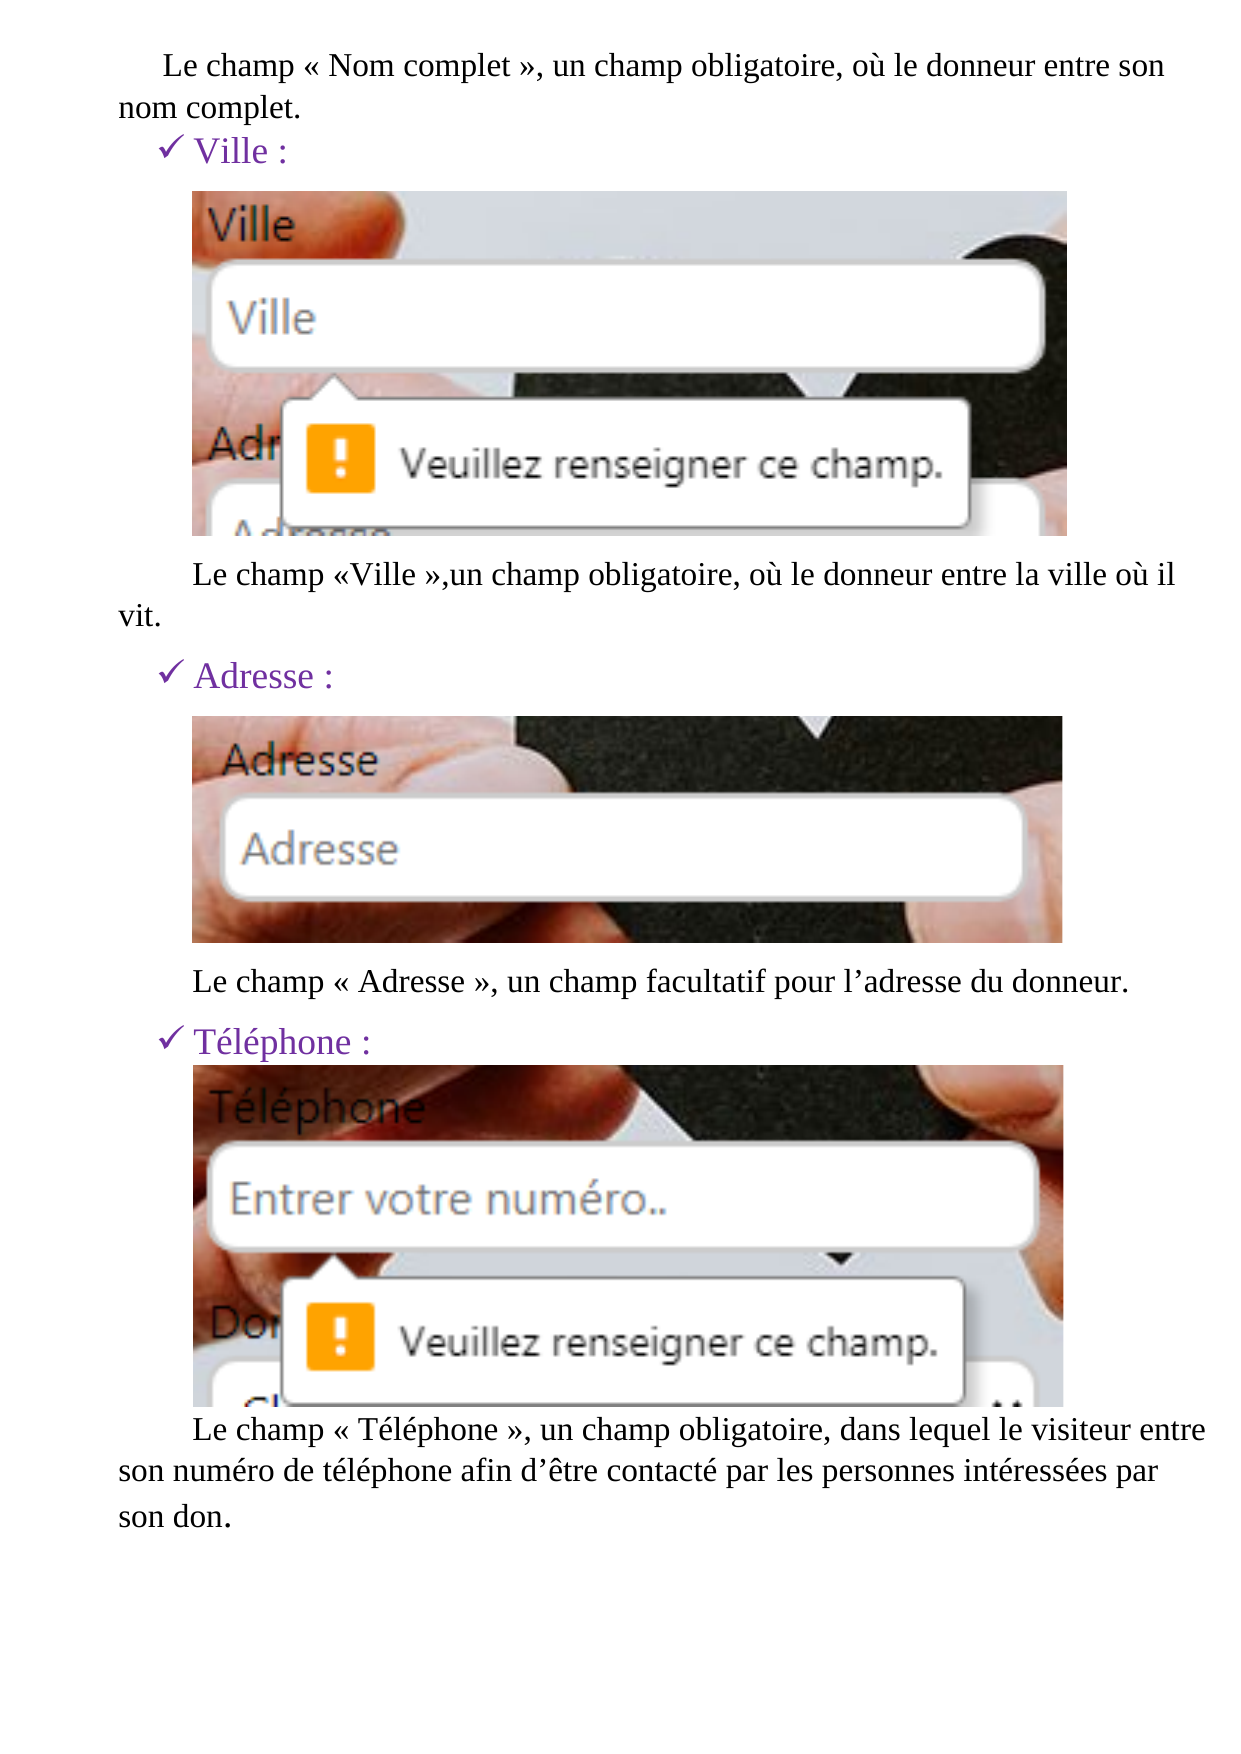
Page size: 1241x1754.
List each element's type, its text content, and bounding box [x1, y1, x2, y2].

list Ville : [156, 128, 1226, 172]
picture [192, 716, 1063, 943]
picture [193, 1065, 1064, 1407]
list Le champ « Nom complet », un champ obligatoire, où le donneur entre son nom complet. [118, 46, 1226, 125]
list Adresse : [156, 654, 1211, 697]
list Le champ « Téléphone », un champ obligatoire, dans lequel le visiteur entre son numéro de téléphone afin d’être contacté par les personnes intéressées par son don. [118, 1409, 1211, 1535]
list Téléphone : [156, 1019, 1211, 1062]
text Le champ « Adresse », un champ facultatif pour l’adresse du donneur. [118, 961, 1211, 999]
picture [192, 191, 1067, 536]
text Le champ «Ville »,un champ obligatoire, où le donneur entre la ville où il vit. [118, 554, 1211, 634]
